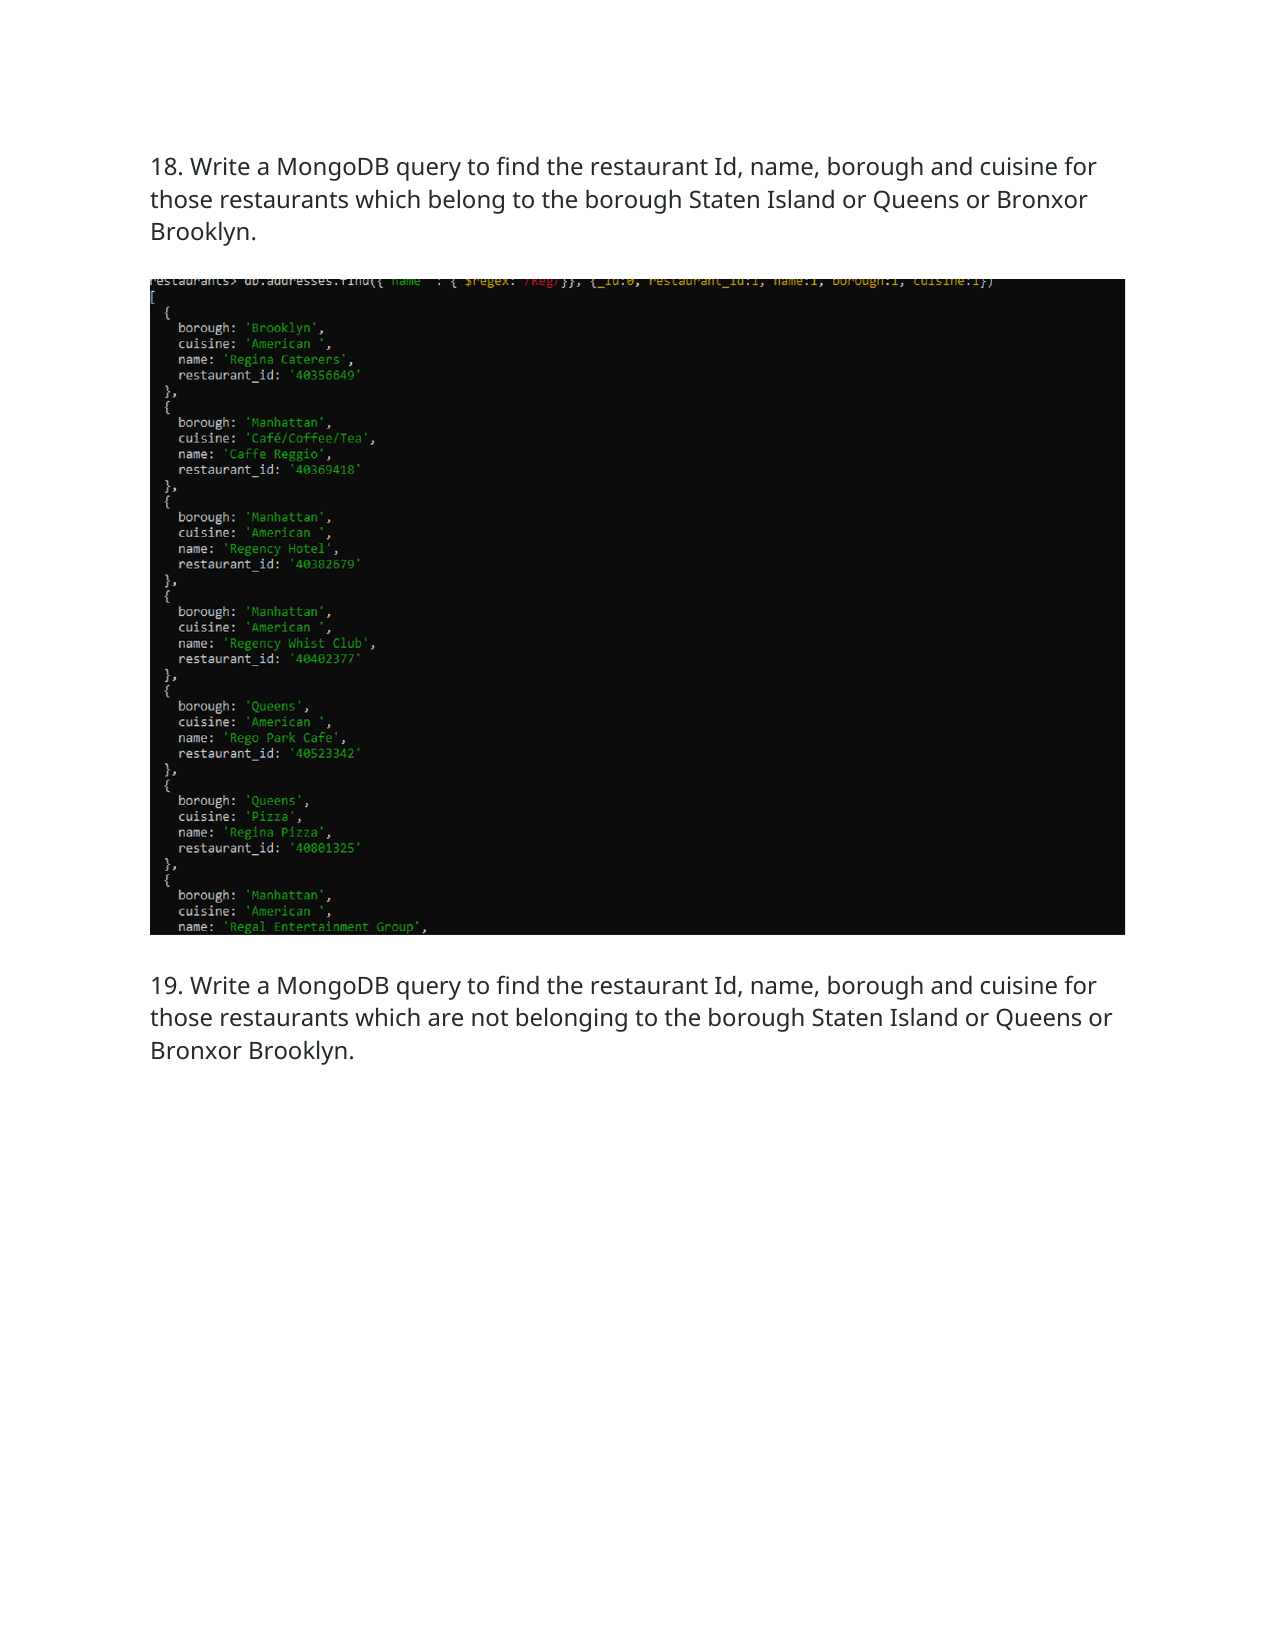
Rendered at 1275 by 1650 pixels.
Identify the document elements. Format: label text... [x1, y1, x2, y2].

picture [150, 279, 1125, 937]
text 19. Write a MongoDB query to find the restaurant Id, name, borough and cuisine for those restaurants which are not belonging to the borough Staten Island or Queens or Bronxor Brooklyn. [150, 968, 1125, 1066]
text 18. Write a MongoDB query to find the restaurant Id, name, borough and cuisine for those restaurants which belong to the borough Staten Island or Queens or Bronxor Brooklyn. [150, 150, 1125, 248]
